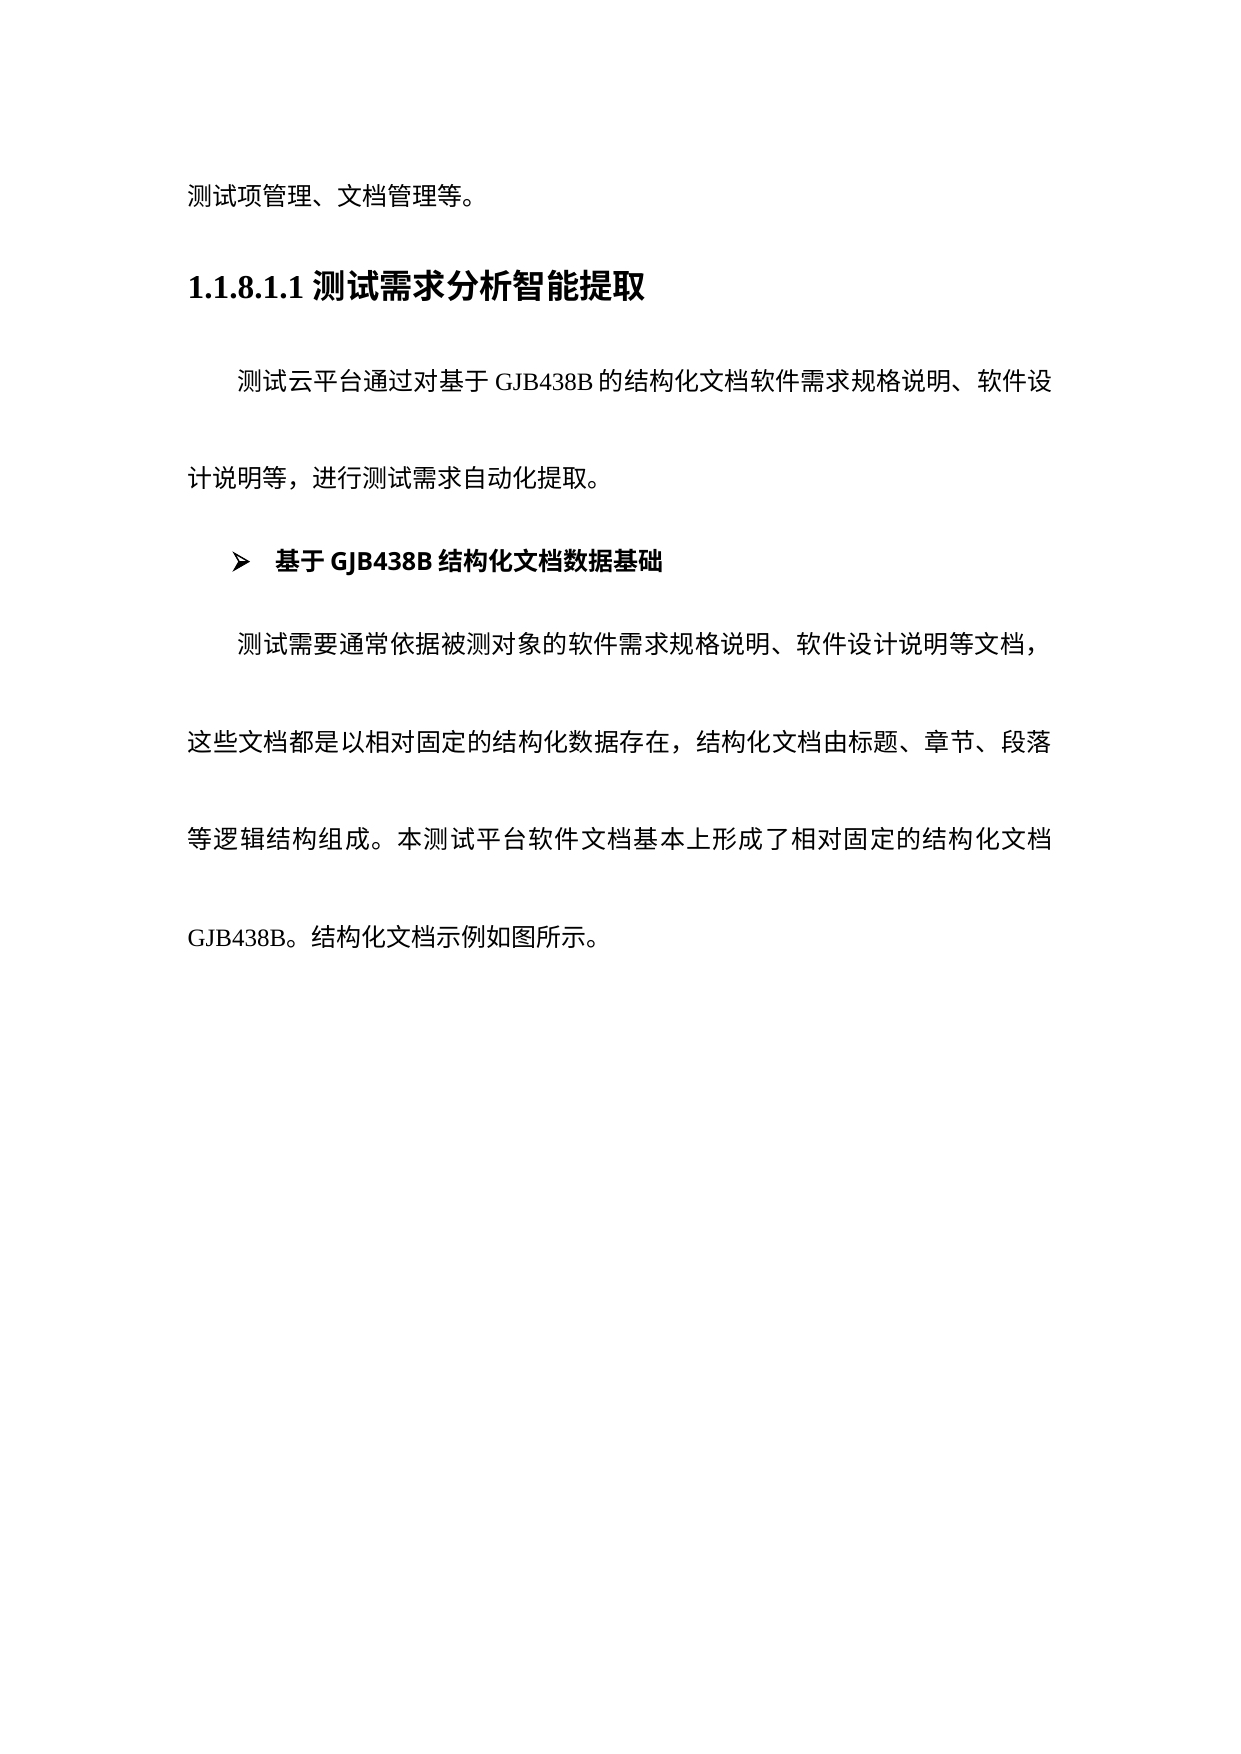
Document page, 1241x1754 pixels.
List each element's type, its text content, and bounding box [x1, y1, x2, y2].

text 测试云平台通过对基于GJB438B的结构化文档软件需求规格说明、软件设计说明等，进行测试需求自动化提取。 [187, 347, 1053, 509]
text 测试需要通常依据被测对象的软件需求规格说明、软件设计说明等文档，这些文档都是以相对固定的结构化数据存在，结构化文档由标题、章节、段落等逻辑结构组成。本测试平台软件文档基本上形成了相对固定的结构化文档GJB438B。结构化文档示例如图所示。 [187, 610, 1053, 968]
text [187, 162, 1053, 227]
list 基于GJB438B结构化文档数据基础 [231, 527, 1053, 592]
subtitle 测试需求分析智能提取 [187, 251, 1053, 316]
